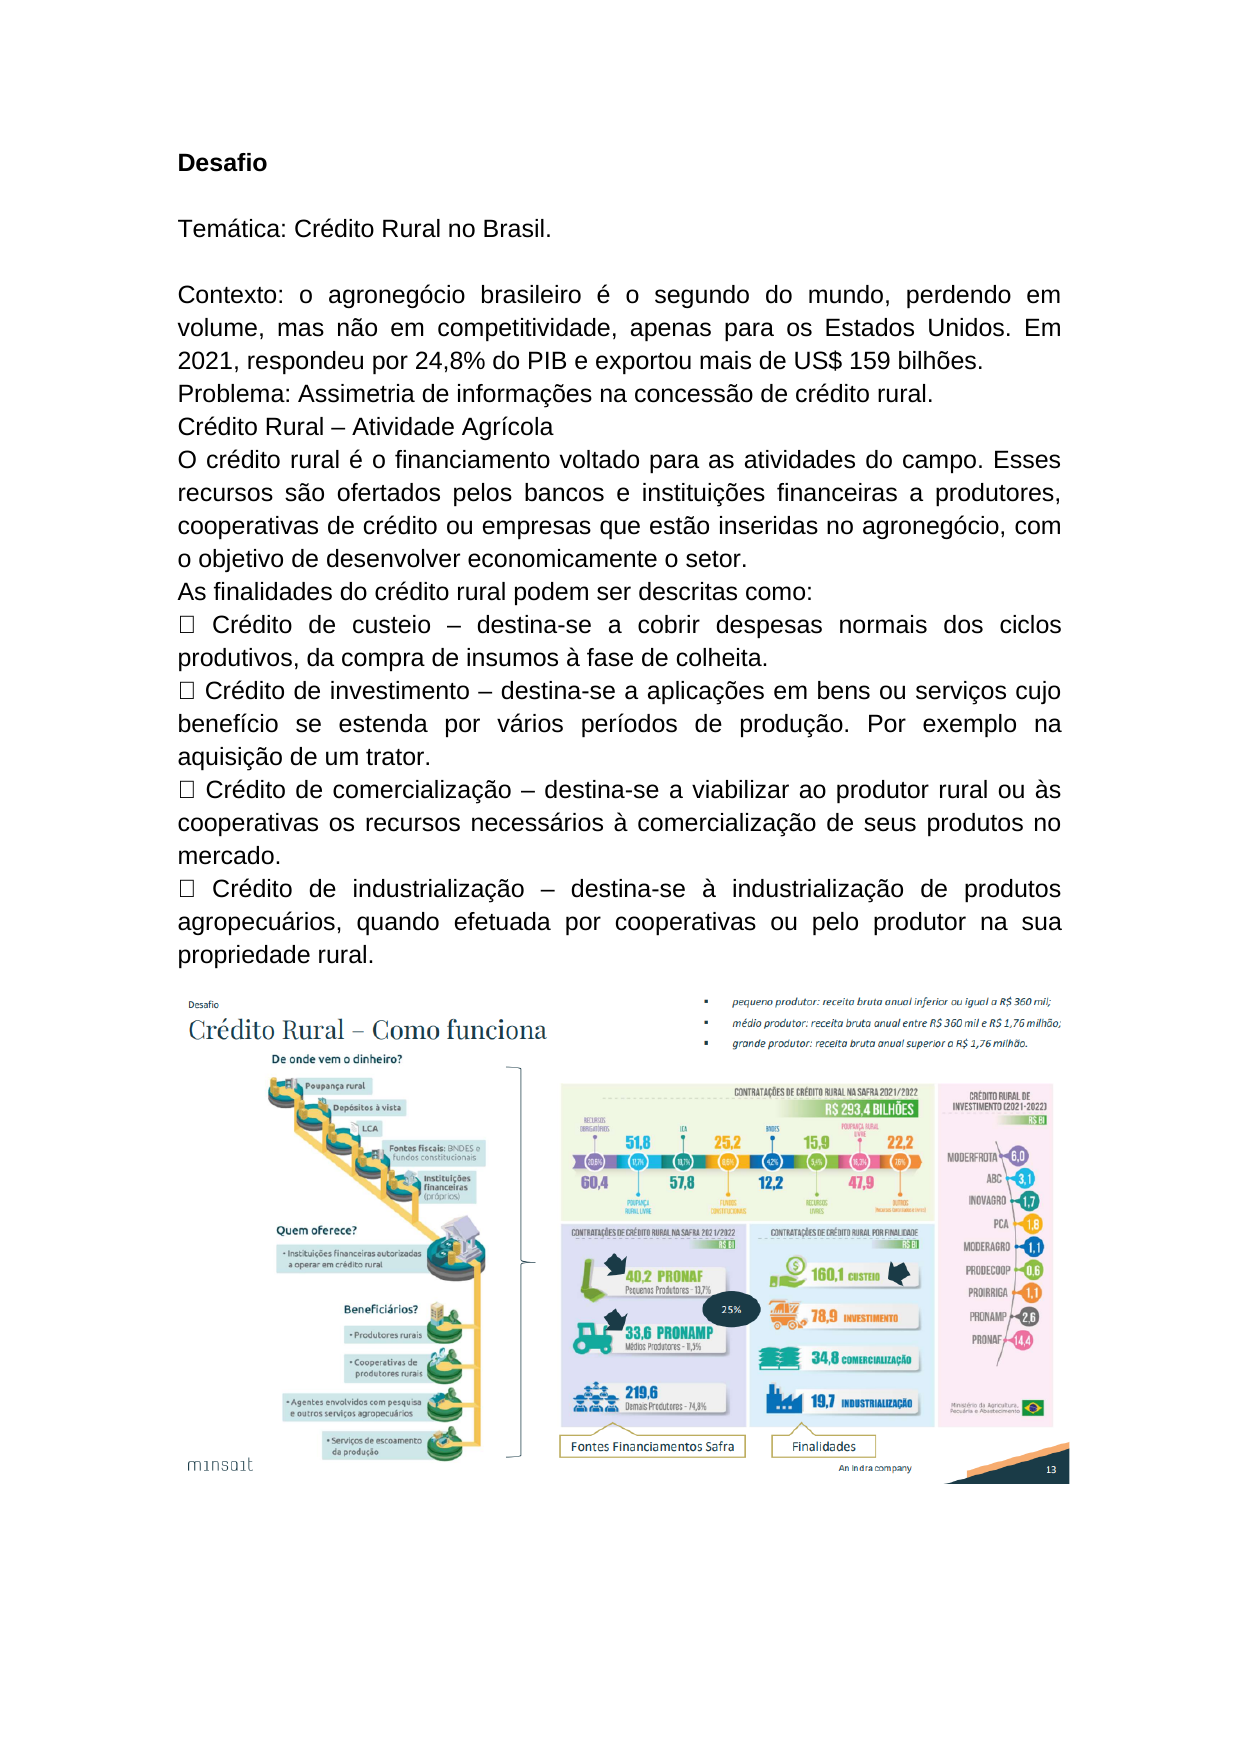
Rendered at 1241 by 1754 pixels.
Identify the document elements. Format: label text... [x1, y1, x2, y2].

text O crédito rural é o financiamento voltado para as atividades do campo. Esses recursos são ofertados pelos bancos e instituições financeiras a produtores, cooperativas de crédito ou empresas que estão inseridas no agronegócio, com o objetivo de desenvolver economicamente o setor. [177, 445, 1063, 573]
text Crédito Rural – Atividade Agrícola [177, 412, 1063, 441]
text  Crédito de industrialização – destina-se à industrialização de produtos agropecuários, quando efetuada por cooperativas ou pelo produtor na sua propriedade rural. [177, 874, 1063, 969]
text Problema: Assimetria de informações na concessão de crédito rural. [177, 379, 1063, 407]
text  Crédito de custeio – destina-se a cobrir despesas normais dos ciclos produtivos, da compra de insumos à fase de colheita. [177, 610, 1063, 672]
text  Crédito de comercialização – destina-se a viabilizar ao produtor rural ou às cooperativas os recursos necessários à comercialização de seus produtos no mercado. [177, 775, 1063, 870]
picture [177, 973, 1070, 1484]
text As finalidades do crédito rural podem ser descritas como: [177, 577, 1063, 606]
text  Crédito de investimento – destina-se a aplicações em bens ou serviços cujo benefício se estenda por vários períodos de produção. Por exemplo na aquisição de um trator. [177, 676, 1063, 771]
text Desafio [177, 148, 1063, 176]
text Temática: Crédito Rural no Brasil. [177, 214, 1063, 242]
text Contexto: o agronegócio brasileiro é o segundo do mundo, perdendo em volume, mas não em competitividade, apenas para os Estados Unidos. Em 2021, respondeu por 24,8% do PIB e exportou mais de US$ 159 bilhões. [177, 280, 1063, 374]
